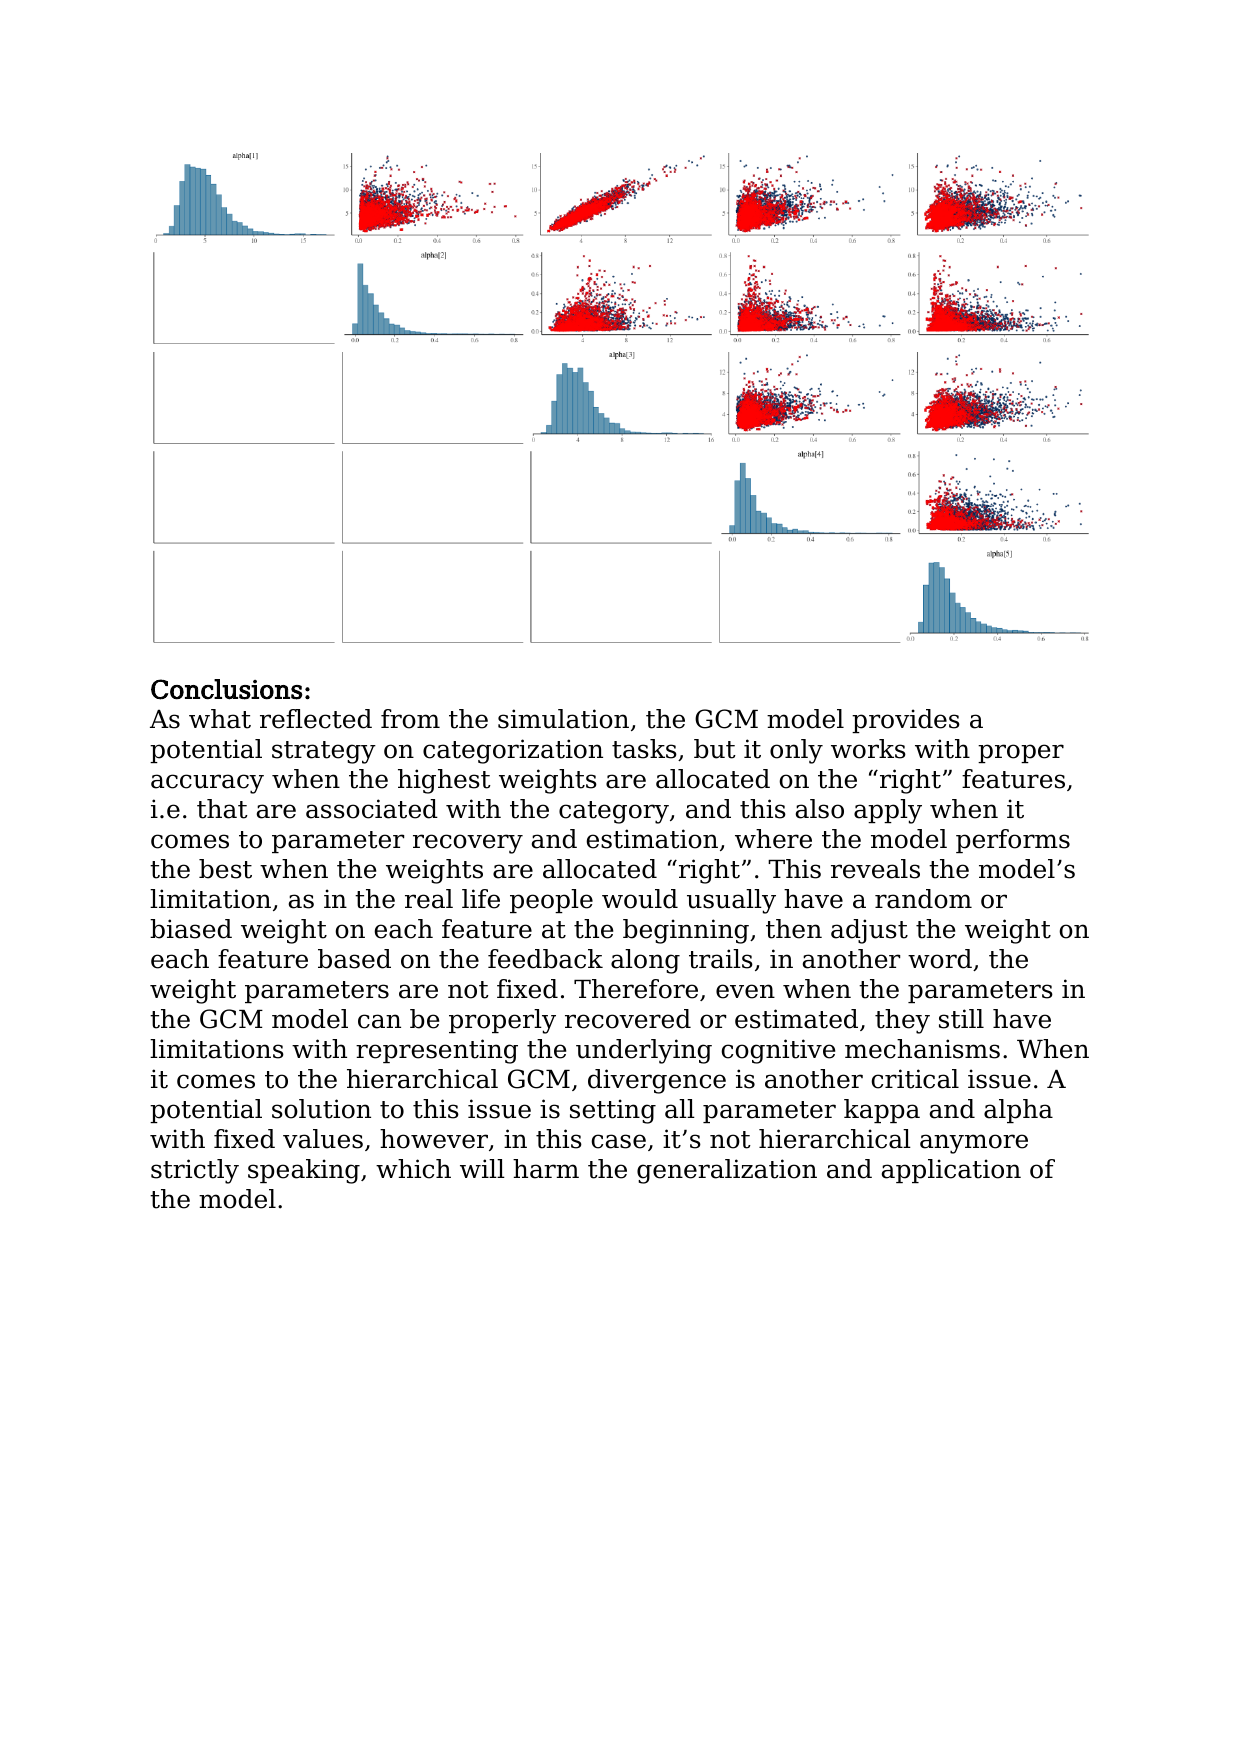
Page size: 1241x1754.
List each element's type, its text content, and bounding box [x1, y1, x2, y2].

text Conclusions: [150, 674, 1090, 704]
picture [150, 150, 1090, 645]
text As what reflected from the simulation, the GCM model provides a potential strategy on categorization tasks, but it only works with proper accuracy when the highest weights are allocated on the “right” features, i.e. that are associated with the category, and this also apply when it comes to parameter recovery and estimation, where the model performs the best when the weights are allocated “right”. This reveals the model’s limitation, as in the real life people would usually have a random or biased weight on each feature at the beginning, then adjust the weight on each feature based on the feedback along trails, in another word, the weight parameters are not fixed. Therefore, even when the parameters in the GCM model can be properly recovered or estimated, they still have limitations with representing the underlying cognitive mechanisms. When it comes to the hierarchical GCM, divergence is another critical issue. A potential solution to this issue is setting all parameter kappa and alpha with fixed values, however, in this case, it’s not hierarchical anymore strictly speaking, which will harm the generalization and application of the model. [150, 704, 1090, 1214]
